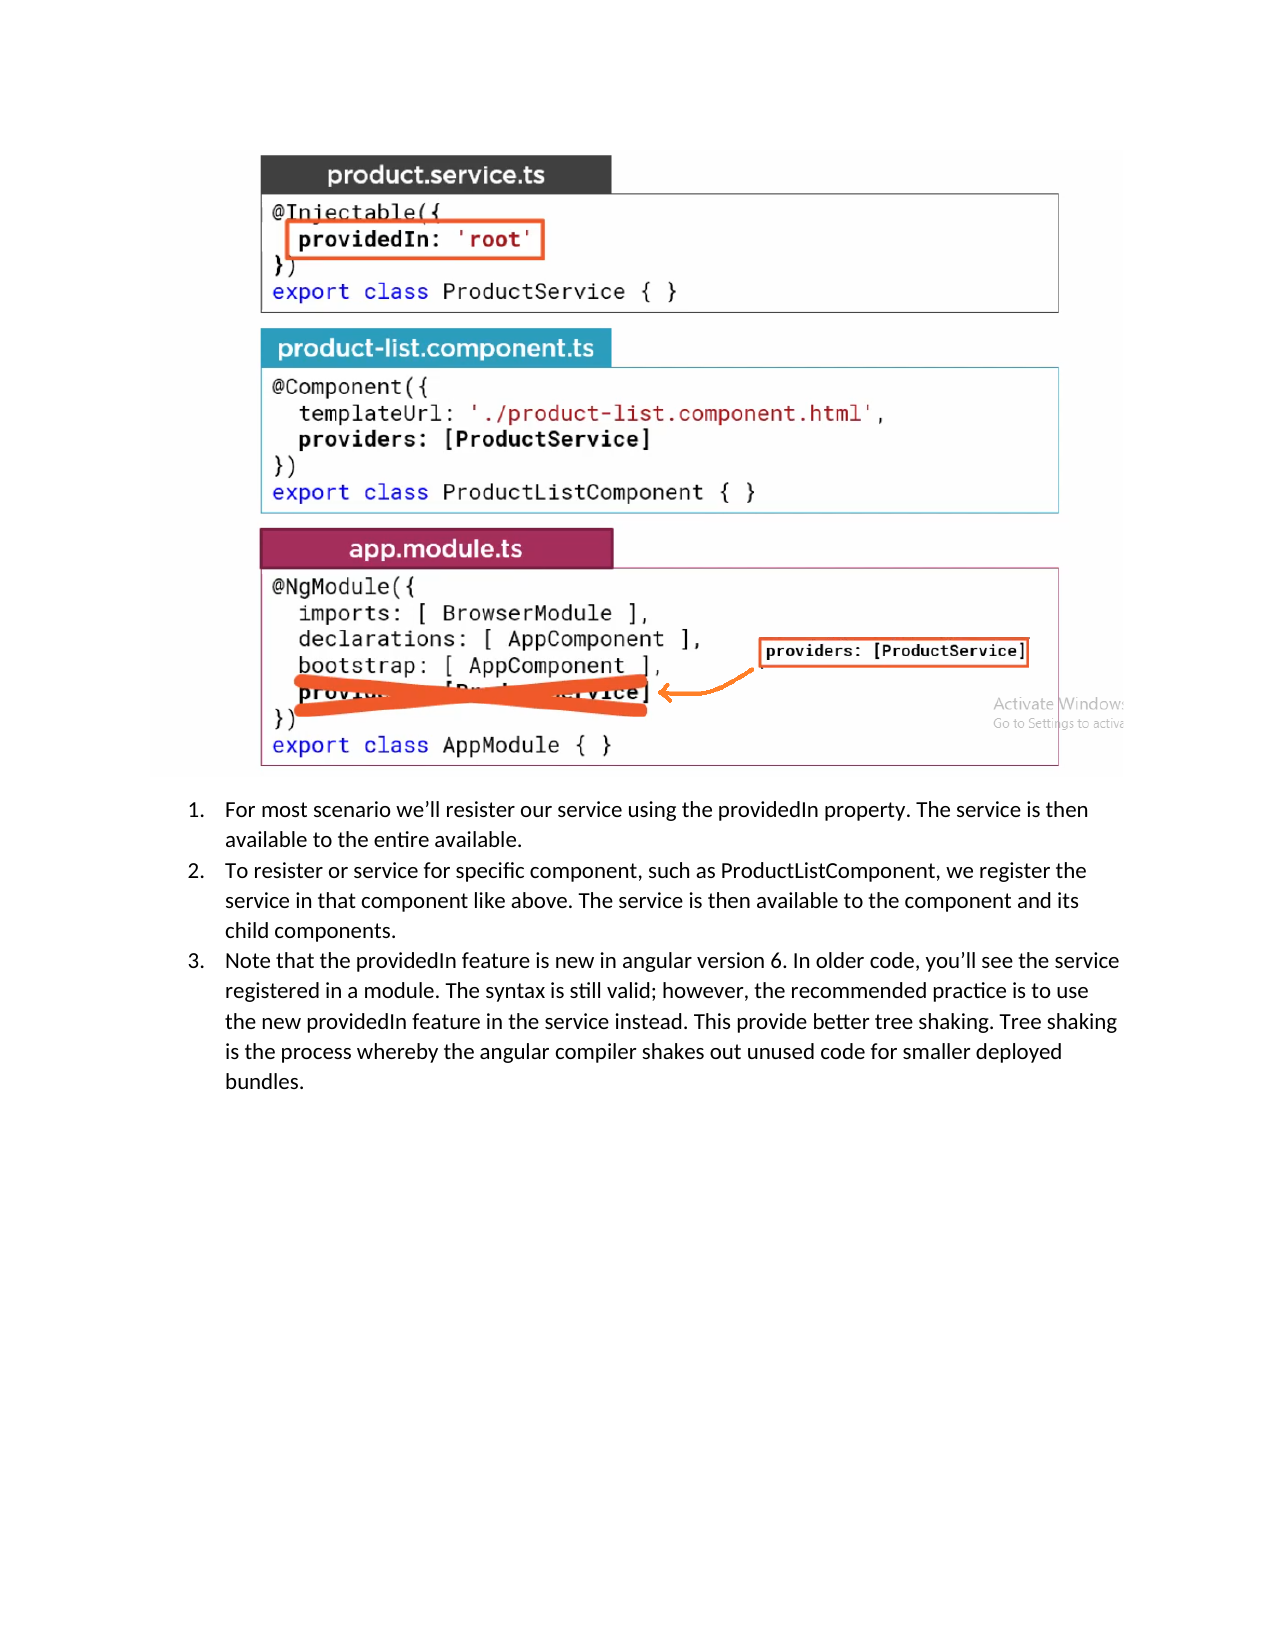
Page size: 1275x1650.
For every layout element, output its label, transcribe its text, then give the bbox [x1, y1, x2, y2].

list To resister or service for specific component, such as ProductListComponent, we register the service in that component like above. The service is then available to the component and its child components. [187, 856, 1125, 944]
list For most scenario we’ll resister our service using the providedIn property. The service is then available to the entire available. [187, 795, 1125, 854]
picture [150, 150, 1124, 777]
list Note that the providedIn feature is new in angular version 6. In older code, you’ll see the service registered in a module. The syntax is still valid; however, the recommended practice is to use the new providedIn feature in the service instead. This provide better tree shaking. Tree shaking is the process whereby the angular compiler shakes out unused code for smaller deployed bundles. [187, 946, 1125, 1095]
